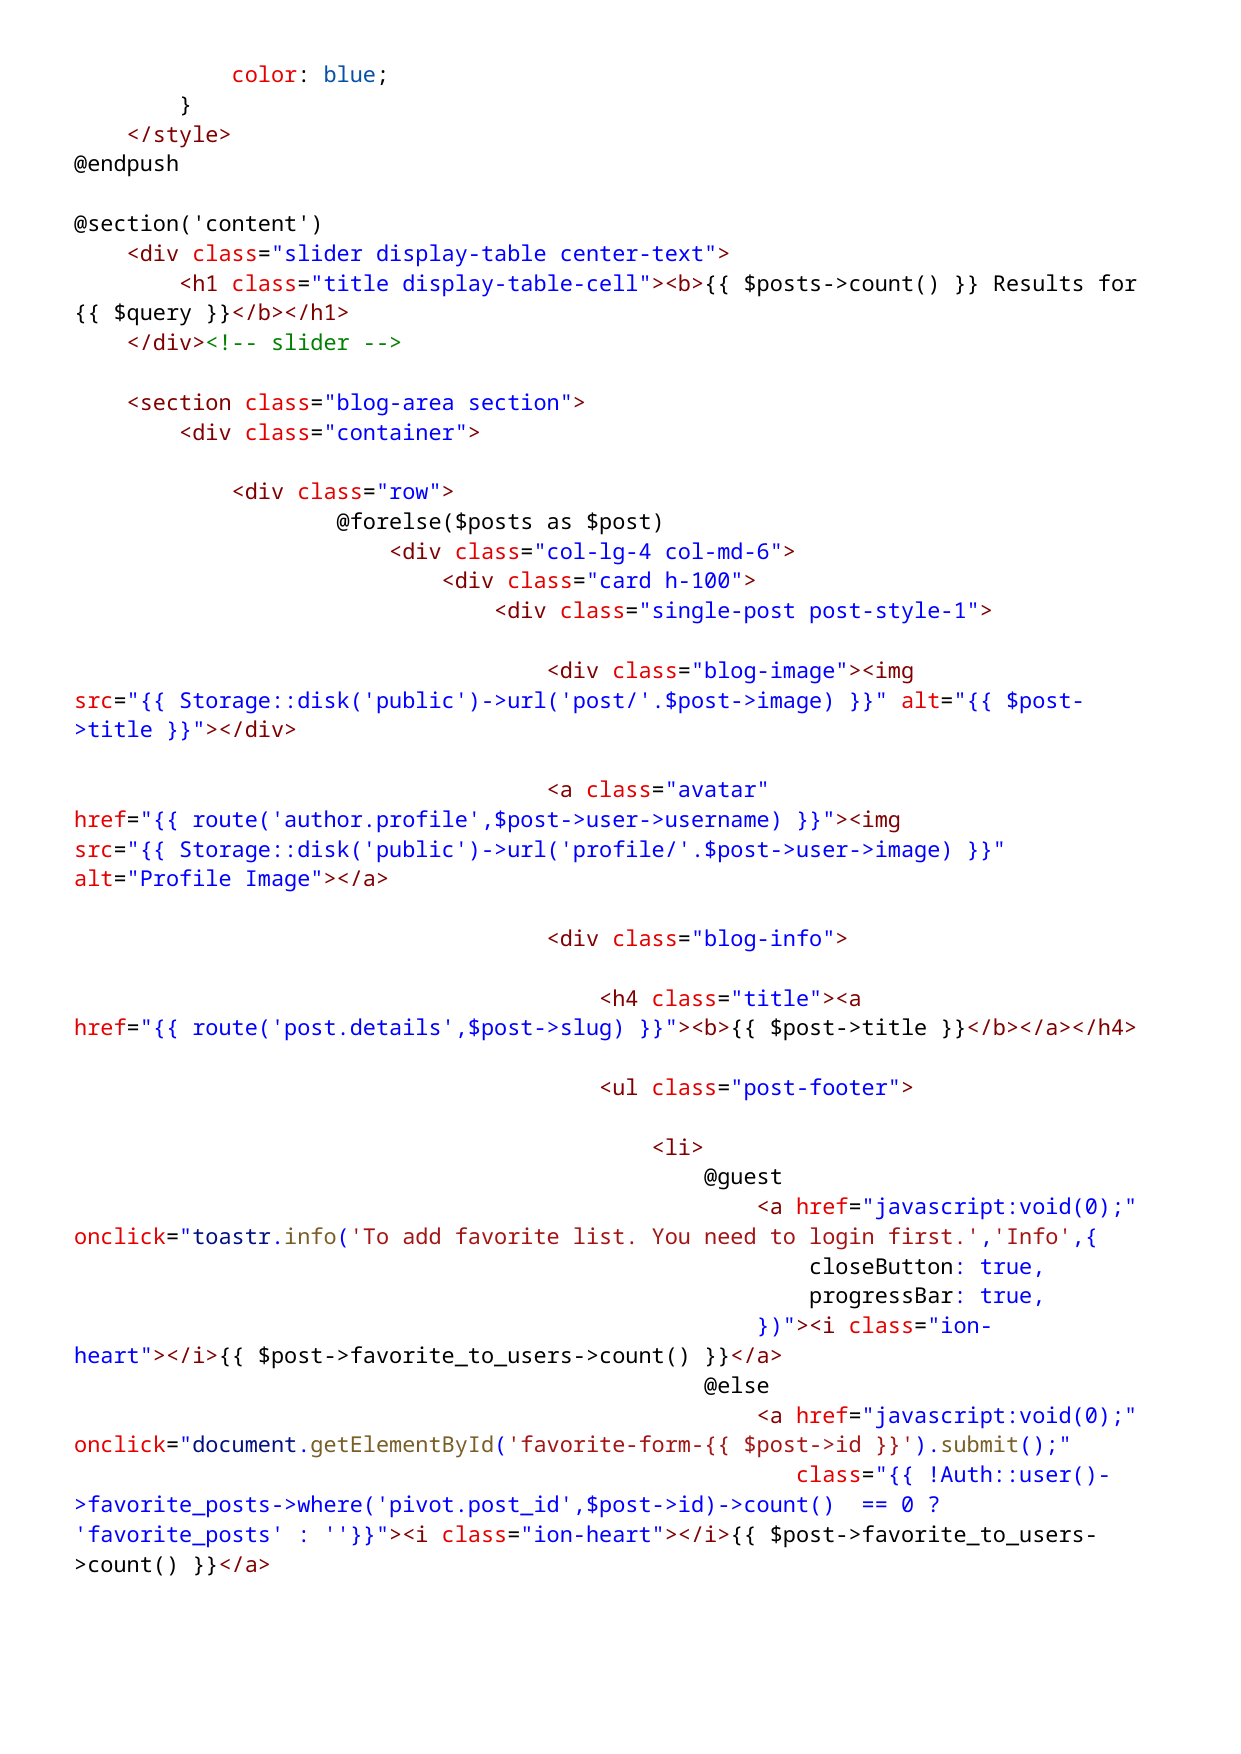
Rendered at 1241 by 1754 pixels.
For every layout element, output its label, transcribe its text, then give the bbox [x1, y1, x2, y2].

text <div class="slider display-table center-text"> [74, 238, 1152, 268]
text <h4 class="title"><a href="{{ route('post.details',$post->slug) }}"><b>{{ $post->title }}</b></a></h4> [74, 983, 1152, 1042]
text </style> [74, 119, 1152, 148]
text })"><i class="ion-heart"></i>{{ $post->favorite_to_users->count() }}</a> [74, 1310, 1152, 1370]
text color: blue; [74, 59, 1152, 89]
text <div class="row"> [74, 476, 1152, 506]
text } [74, 89, 1152, 119]
text <a href="javascript:void(0);" onclick="document.getElementById('favorite-form-{{ $post->id }}').submit();" [74, 1400, 1152, 1459]
text <div class="container"> [74, 417, 1152, 446]
text <li> [74, 1132, 1152, 1161]
text <div class="col-lg-4 col-md-6"> [74, 536, 1152, 566]
text @endpush [74, 148, 1152, 178]
text </div><!-- slider --> [74, 327, 1152, 357]
text <div class="blog-info"> [74, 923, 1152, 953]
text <a href="javascript:void(0);" onclick="toastr.info('To add favorite list. You need to login first.','Info',{ [74, 1191, 1152, 1251]
text @section('content') [74, 208, 1152, 238]
text <a class="avatar" href="{{ route('author.profile',$post->user->username) }}"><img src="{{ Storage::disk('public')->url('profile/'.$post->user->image) }}" alt="Profile Image"></a> [74, 774, 1152, 893]
text closeButton: true, [74, 1251, 1152, 1281]
text @else [74, 1370, 1152, 1400]
text <div class="single-post post-style-1"> [74, 595, 1152, 625]
text <h1 class="title display-table-cell"><b>{{ $posts->count() }} Results for {{ $query }}</b></h1> [74, 268, 1152, 327]
text @forelse($posts as $post) [74, 506, 1152, 536]
text <ul class="post-footer"> [74, 1072, 1152, 1102]
text progressBar: true, [74, 1281, 1152, 1310]
text <section class="blog-area section"> [74, 387, 1152, 417]
text <div class="card h-100"> [74, 566, 1152, 595]
text <div class="blog-image"><img src="{{ Storage::disk('public')->url('post/'.$post->image) }}" alt="{{ $post->title }}"></div> [74, 655, 1152, 744]
text class="{{ !Auth::user()->favorite_posts->where('pivot.post_id',$post->id)->count() == 0 ? 'favorite_posts' : ''}}"><i class="ion-heart"></i>{{ $post->favorite_to_users->count() }}</a> [74, 1459, 1152, 1578]
text @guest [74, 1161, 1152, 1191]
